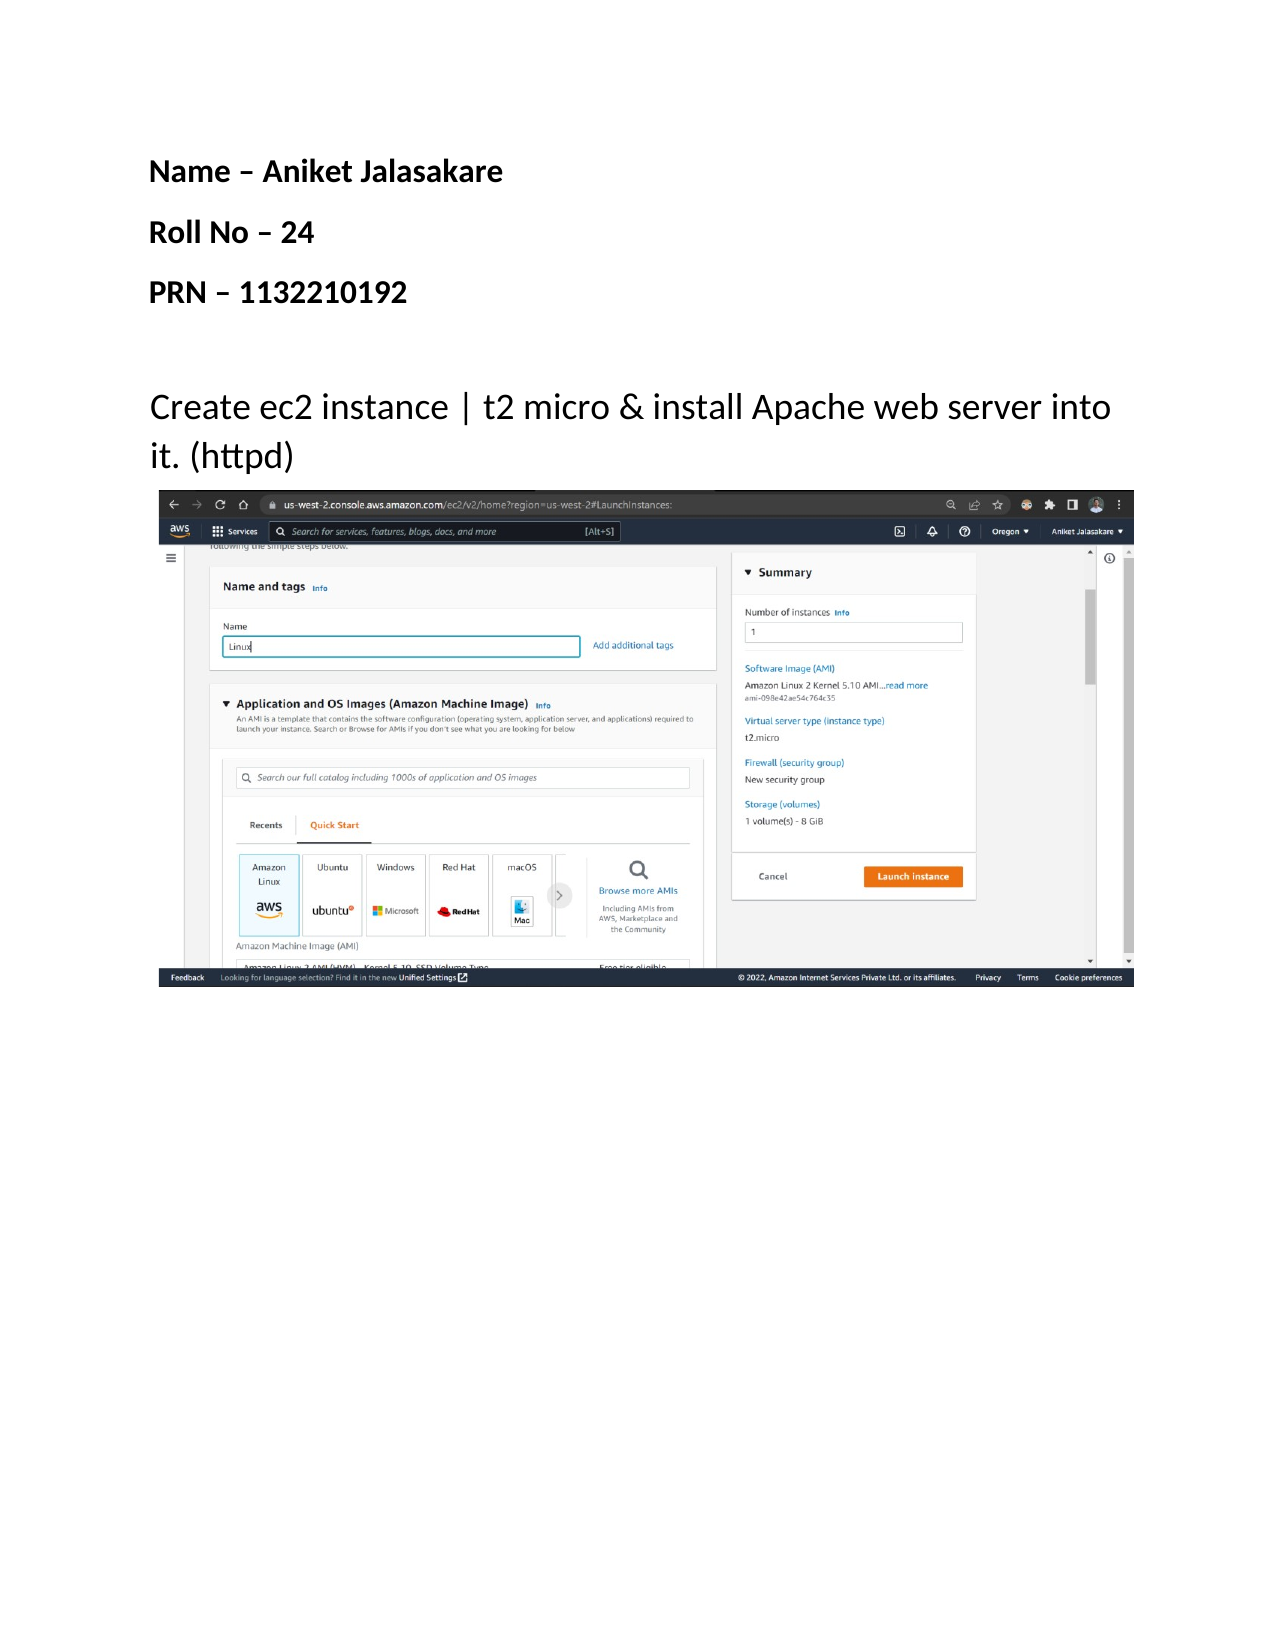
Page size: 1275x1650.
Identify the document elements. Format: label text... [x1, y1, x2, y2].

picture [158, 490, 1134, 987]
text PRN – 1132210192 [148, 271, 1134, 312]
text Roll No – 24 [148, 211, 1134, 251]
text Create ec2 instance | t2 micro & install Apache web server into it. (httpd) [150, 383, 1134, 478]
text Name – Aniket Jalasakare [148, 150, 1134, 191]
